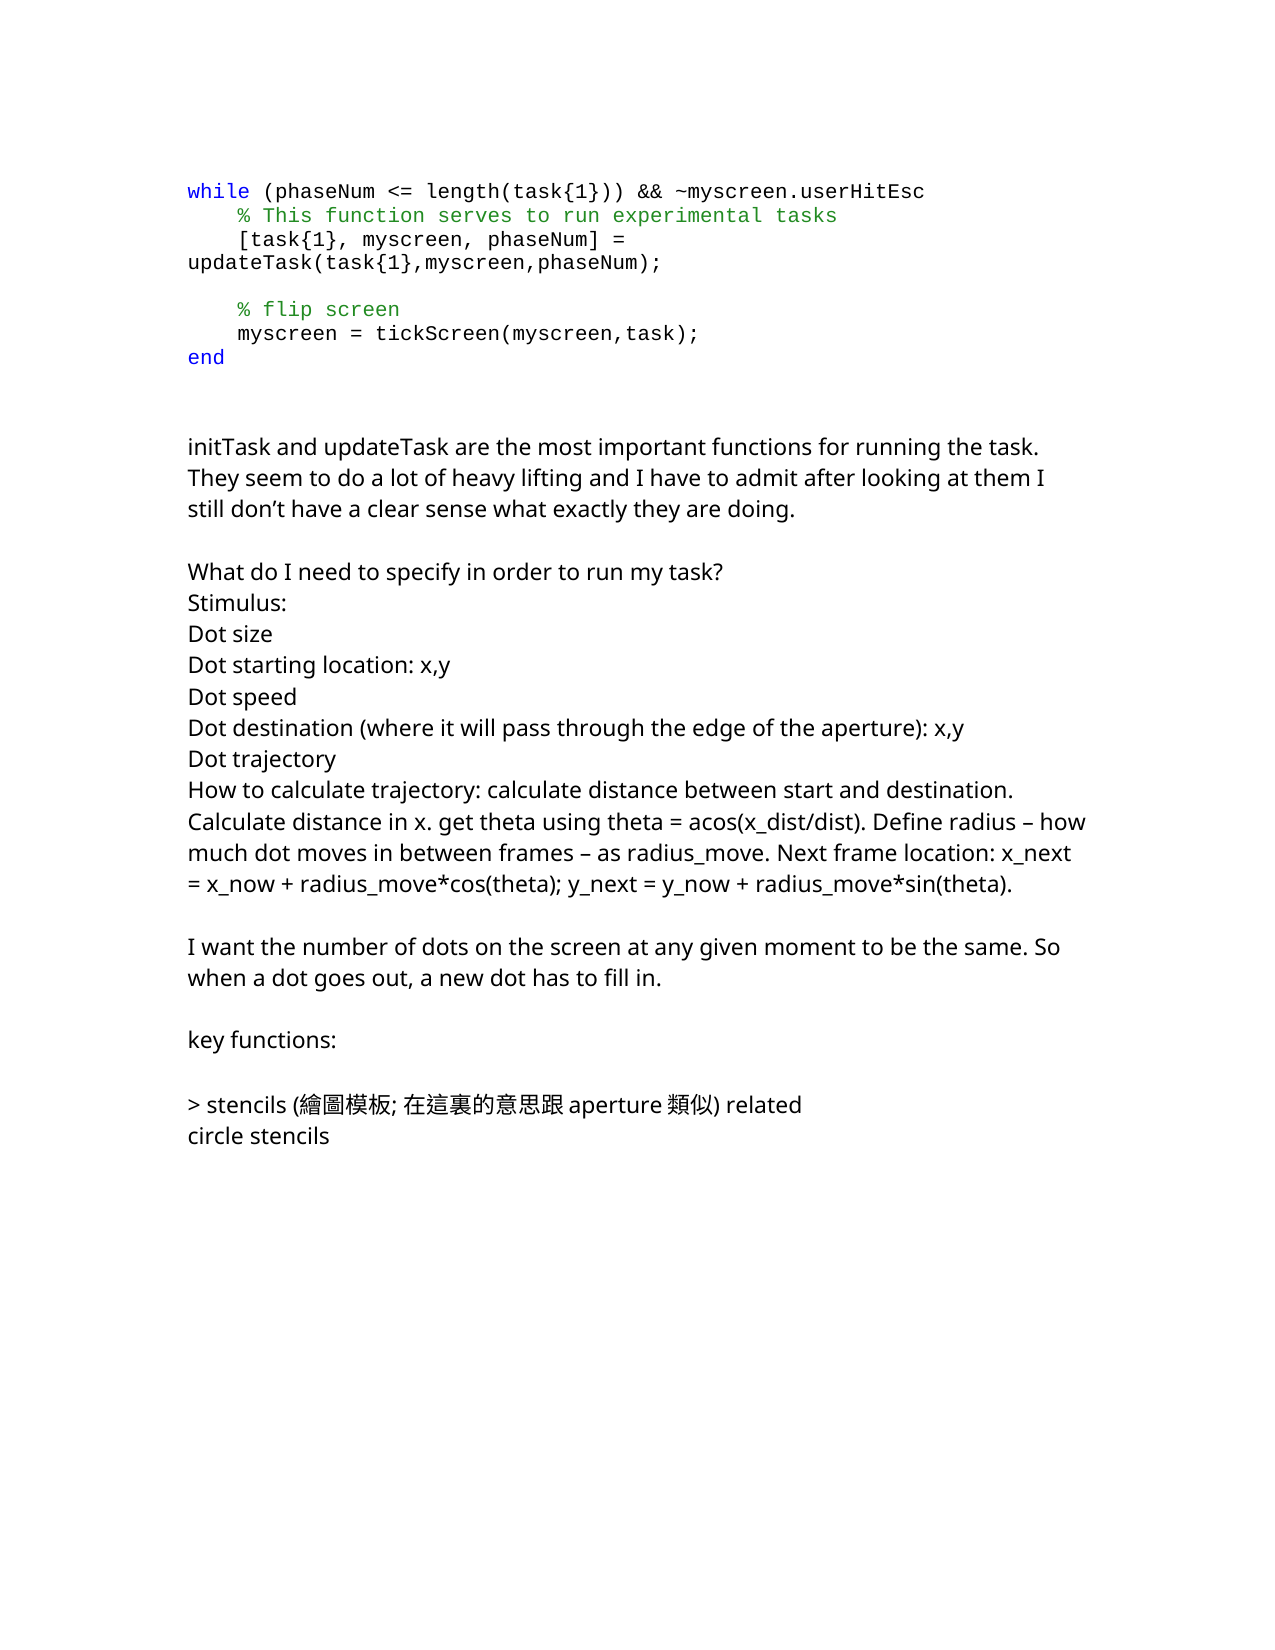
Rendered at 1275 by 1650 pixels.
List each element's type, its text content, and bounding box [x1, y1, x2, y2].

text % flip screen [187, 299, 1087, 323]
text end [187, 347, 1087, 370]
text I want the number of dots on the screen at any given moment to be the same. So when a dot goes out, a new dot has to fill in. [187, 930, 1087, 993]
text How to calculate trajectory: calculate distance between start and destination. Calculate distance in x. get theta using theta = acos(x_dist/dist). Define radius – how much dot moves in between frames – as radius_move. Next frame location: x_next = x_now + radius_move*cos(theta); y_next = y_now + radius_move*sin(theta). [187, 774, 1087, 899]
text Dot trajectory [187, 743, 1087, 774]
text initTask and updateTask are the most important functions for running the task. They seem to do a lot of heavy lifting and I have to admit after looking at them I still don’t have a clear sense what exactly they are doing. [187, 430, 1087, 524]
text circle stencils [187, 1120, 1087, 1151]
text % This function serves to run experimental tasks [187, 205, 1087, 228]
text > stencils (繪圖模板; 在這裏的意思跟aperture類似) related [187, 1087, 1087, 1120]
text Dot size [187, 618, 1087, 649]
text Stimulus: [187, 587, 1087, 618]
text Dot speed [187, 680, 1087, 712]
text key functions: [187, 1024, 1087, 1055]
text What do I need to specify in order to run my task? [187, 555, 1087, 587]
text while (phaseNum <= length(task{1})) && ~myscreen.userHitEsc [187, 181, 1087, 205]
text myscreen = tickScreen(myscreen,task); [187, 323, 1087, 347]
text Dot destination (where it will pass through the edge of the aperture): x,y [187, 712, 1087, 743]
text Dot starting location: x,y [187, 649, 1087, 680]
text [task{1}, myscreen, phaseNum] = updateTask(task{1},myscreen,phaseNum); [187, 228, 1087, 276]
